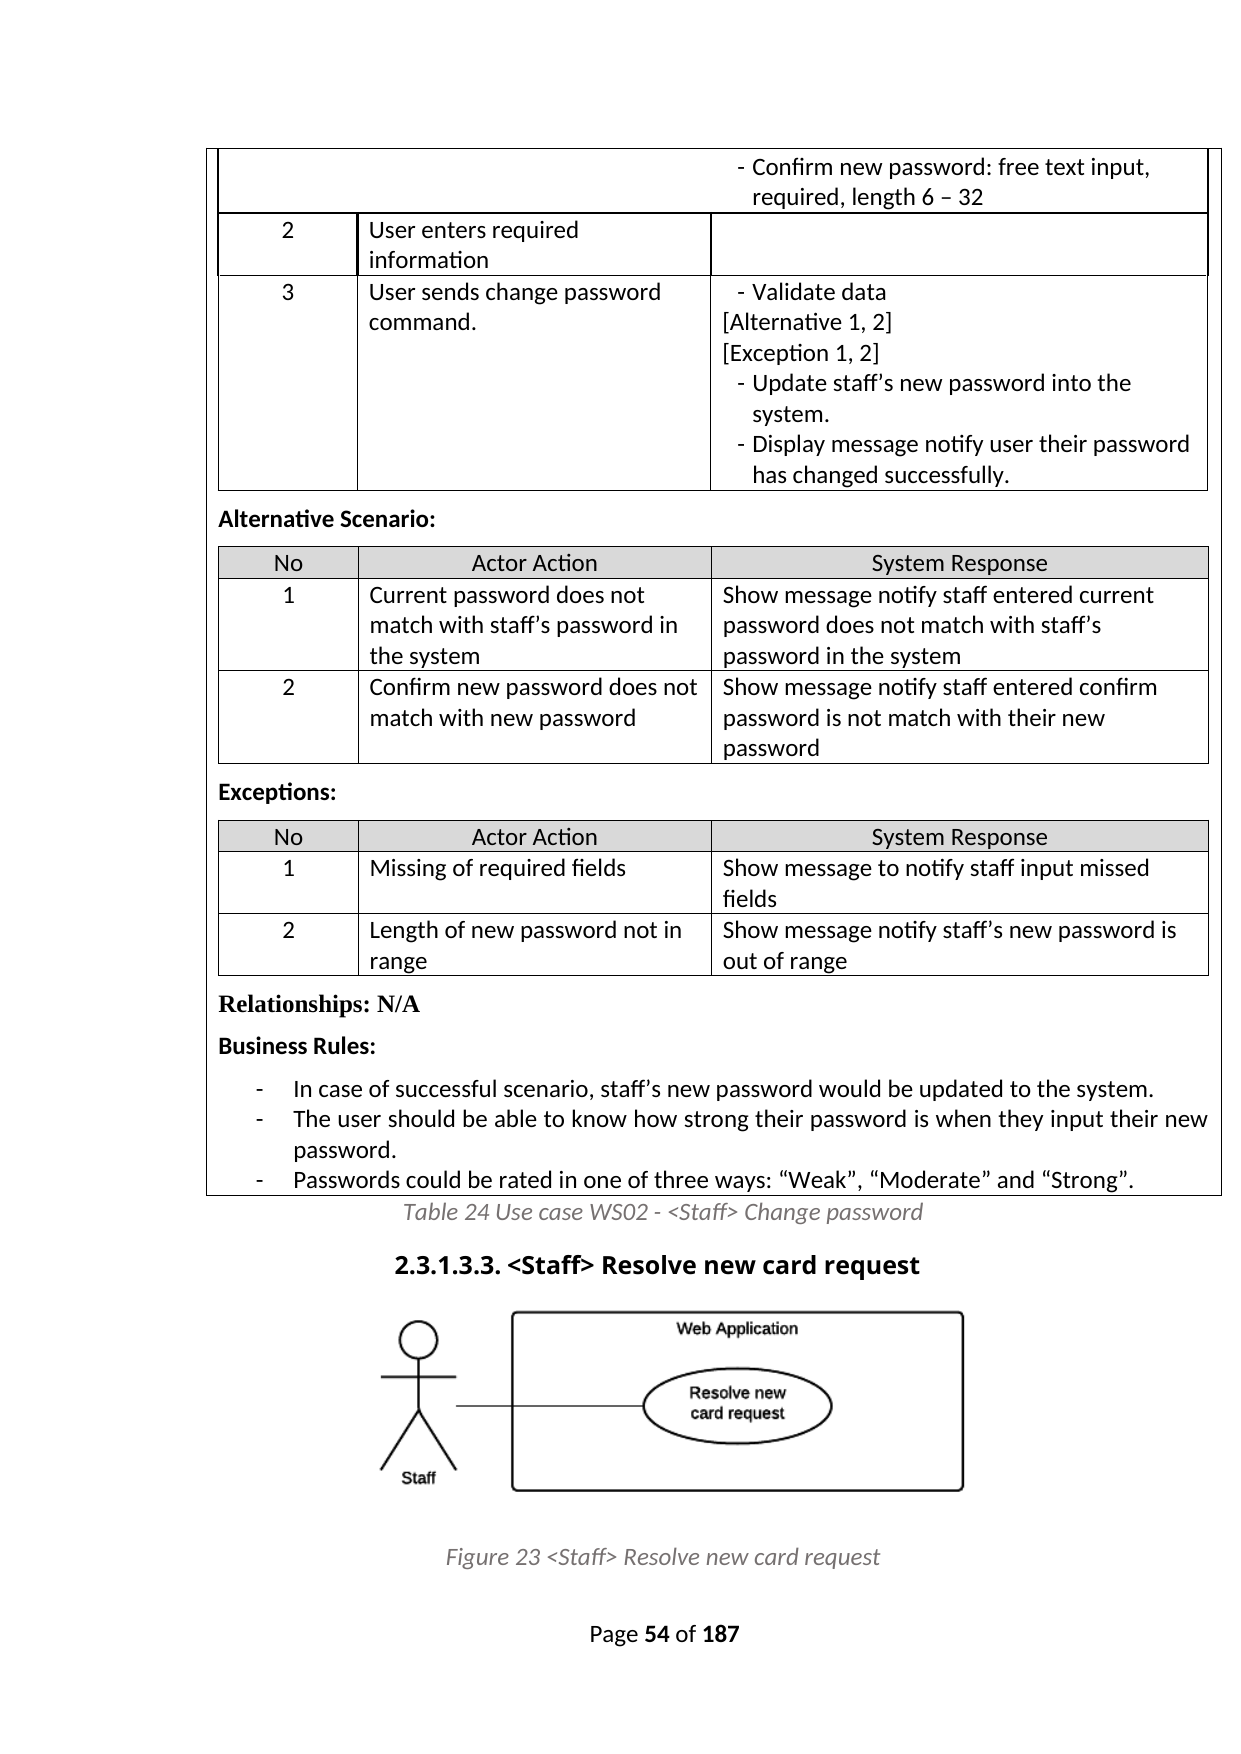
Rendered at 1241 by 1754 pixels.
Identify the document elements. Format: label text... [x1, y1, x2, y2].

subtitle <Staff> Resolve new card request [394, 1248, 1122, 1282]
picture [341, 1284, 988, 1522]
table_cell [207, 149, 1221, 1195]
